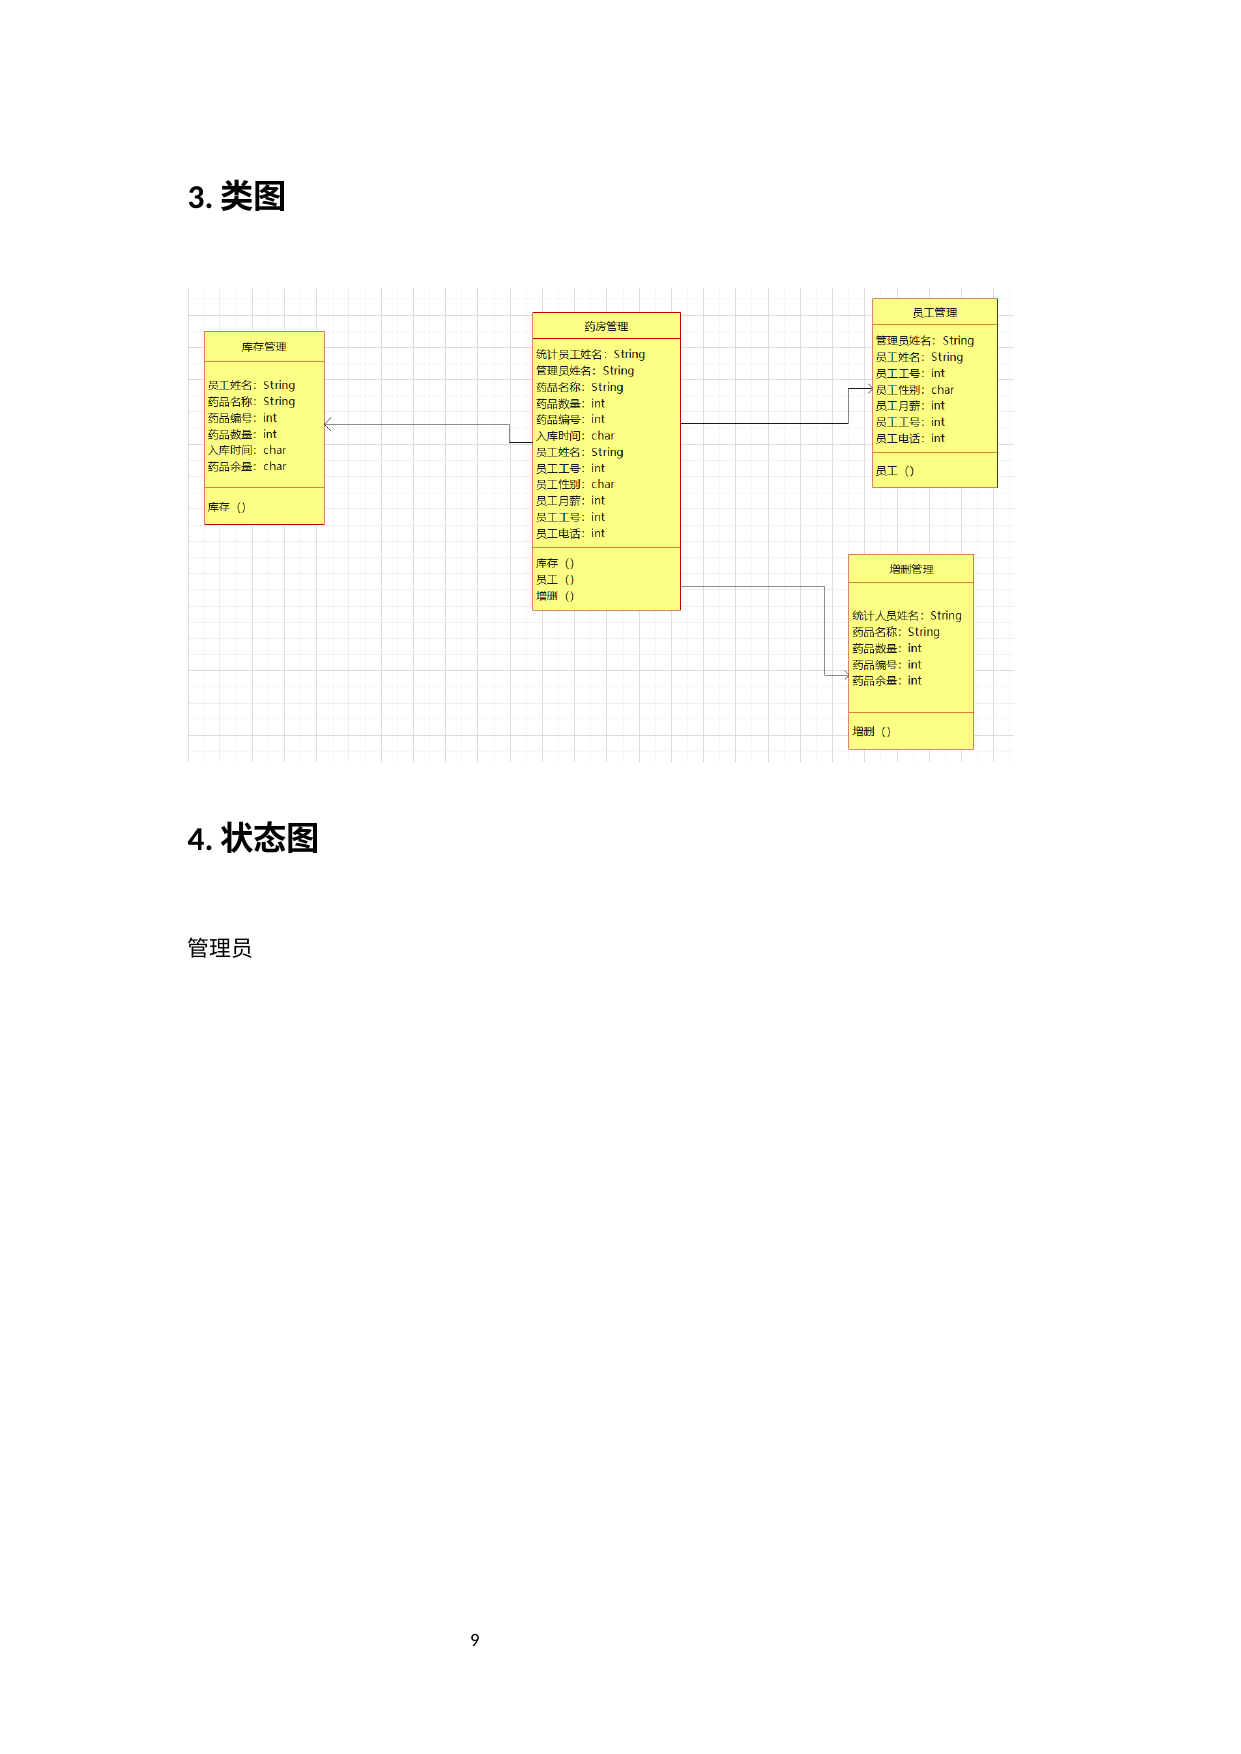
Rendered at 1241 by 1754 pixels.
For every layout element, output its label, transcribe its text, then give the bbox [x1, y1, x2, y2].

text 管理员 [187, 930, 1053, 963]
subtitle 类图 [187, 162, 1053, 227]
picture [187, 288, 1014, 762]
subtitle 状态图 [187, 803, 1053, 868]
